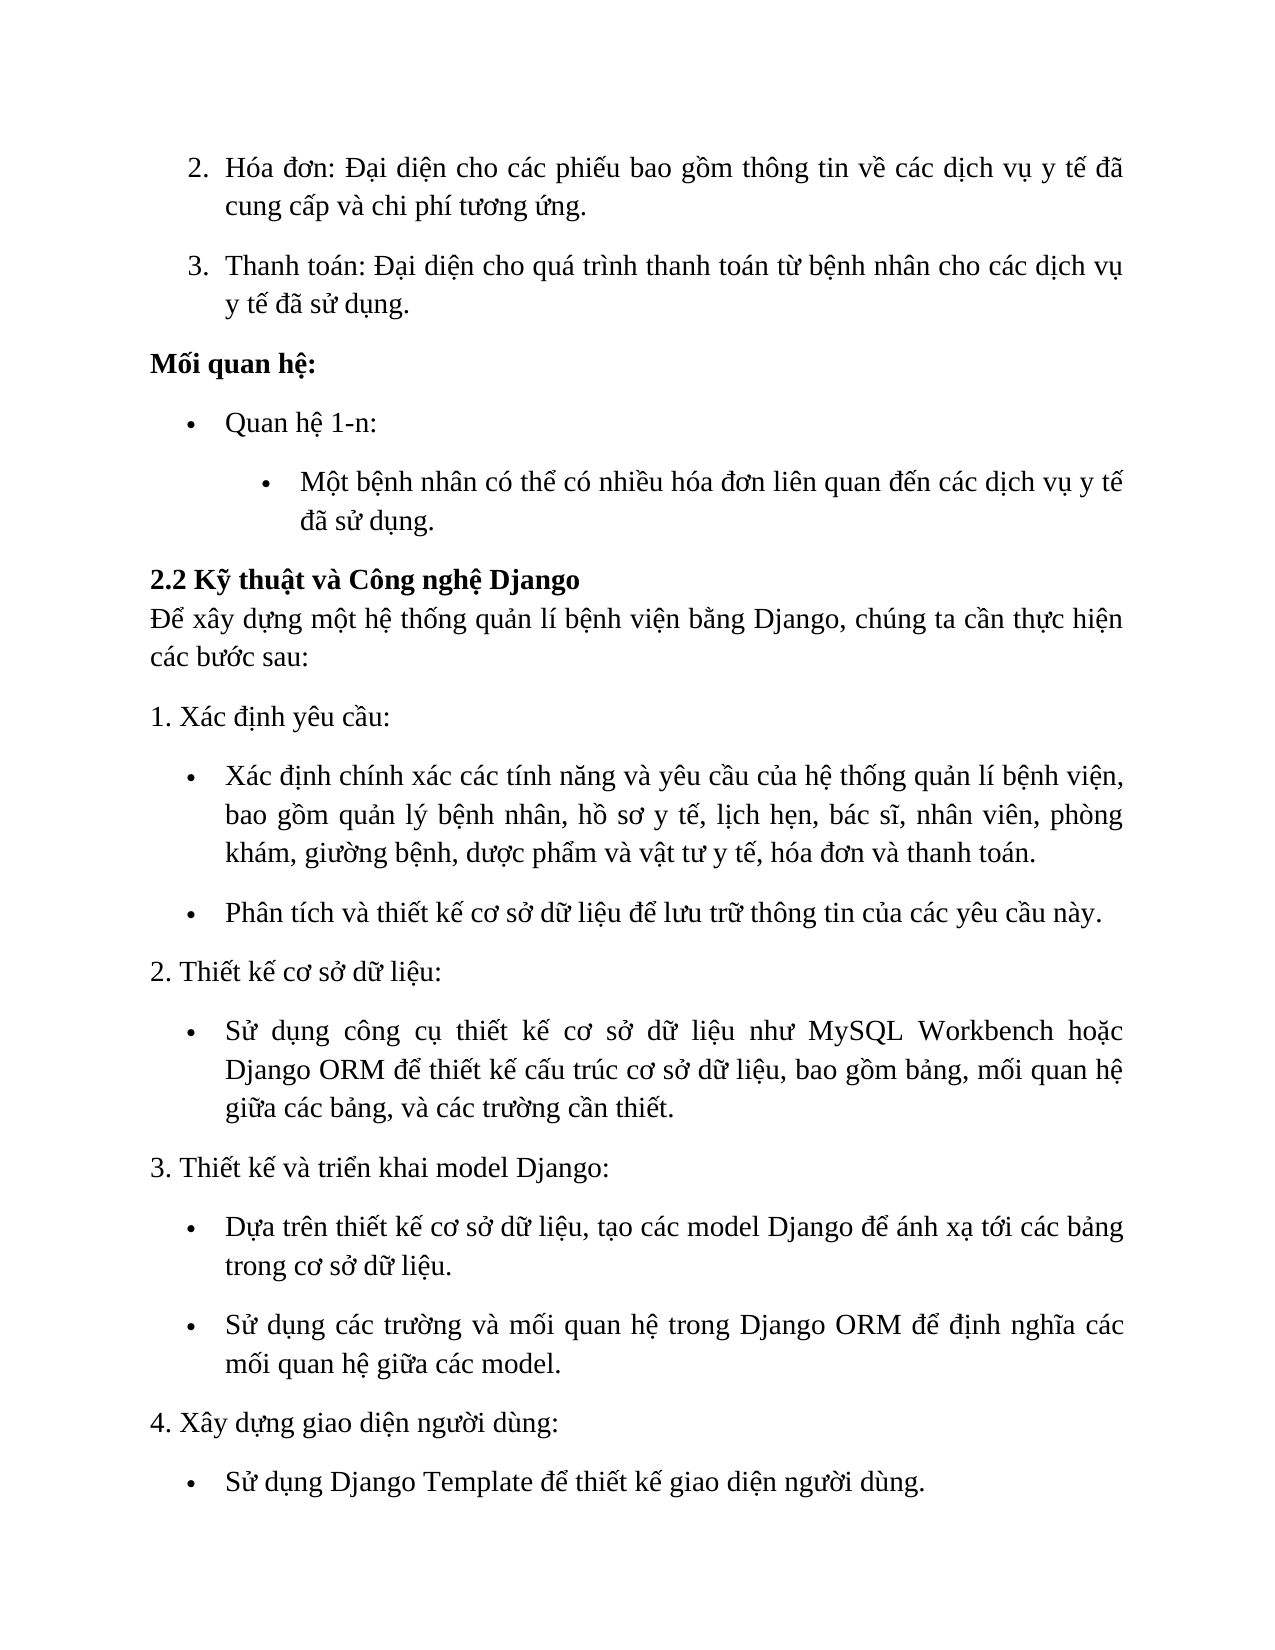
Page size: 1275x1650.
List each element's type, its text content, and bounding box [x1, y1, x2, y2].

text 2. Thiết kế cơ sở dữ liệu: [150, 954, 1125, 988]
text 1. Xác định yêu cầu: [150, 699, 1125, 732]
list Xác định chính xác các tính năng và yêu cầu của hệ thống quản lí bệnh viện, bao gồm quản lý bệnh nhân, hồ sơ y tế, lịch hẹn, bác sĩ, nhân viên, phòng khám, giường bệnh, dược phẩm và vật tư y tế, hóa đơn và thanh toán. [187, 758, 1125, 869]
list Quan hệ 1-n: [187, 405, 1125, 439]
list Một bệnh nhân có thể có nhiều hóa đơn liên quan đến các dịch vụ y tế đã sử dụng. [262, 464, 1125, 537]
text Mối quan hệ: [150, 346, 1125, 379]
list Phân tích và thiết kế cơ sở dữ liệu để lưu trữ thông tin của các yêu cầu này. [187, 895, 1125, 928]
list Thanh toán: Đại diện cho quá trình thanh toán từ bệnh nhân cho các dịch vụ y tế đã sử dụng. [187, 248, 1125, 320]
text 3. Thiết kế và triển khai model Django: [150, 1150, 1125, 1183]
subtitle 2.2 Kỹ thuật và Công nghệ Django [150, 562, 1125, 596]
list Dựa trên thiết kế cơ sở dữ liệu, tạo các model Django để ánh xạ tới các bảng trong cơ sở dữ liệu. [187, 1209, 1125, 1281]
list Sử dụng công cụ thiết kế cơ sở dữ liệu như MySQL Workbench hoặc Django ORM để thiết kế cấu trúc cơ sở dữ liệu, bao gồm bảng, mối quan hệ giữa các bảng, và các trường cần thiết. [187, 1013, 1125, 1124]
list Sử dụng Django Template để thiết kế giao diện người dùng. [187, 1464, 1125, 1498]
list Sử dụng các trường và mối quan hệ trong Django ORM để định nghĩa các mối quan hệ giữa các model. [187, 1307, 1125, 1379]
text 4. Xây dựng giao diện người dùng: [150, 1405, 1125, 1439]
list Hóa đơn: Đại diện cho các phiếu bao gồm thông tin về các dịch vụ y tế đã cung cấp và chi phí tương ứng. [187, 150, 1125, 222]
text Để xây dựng một hệ thống quản lí bệnh viện bằng Django, chúng ta cần thực hiện các bước sau: [150, 601, 1125, 673]
